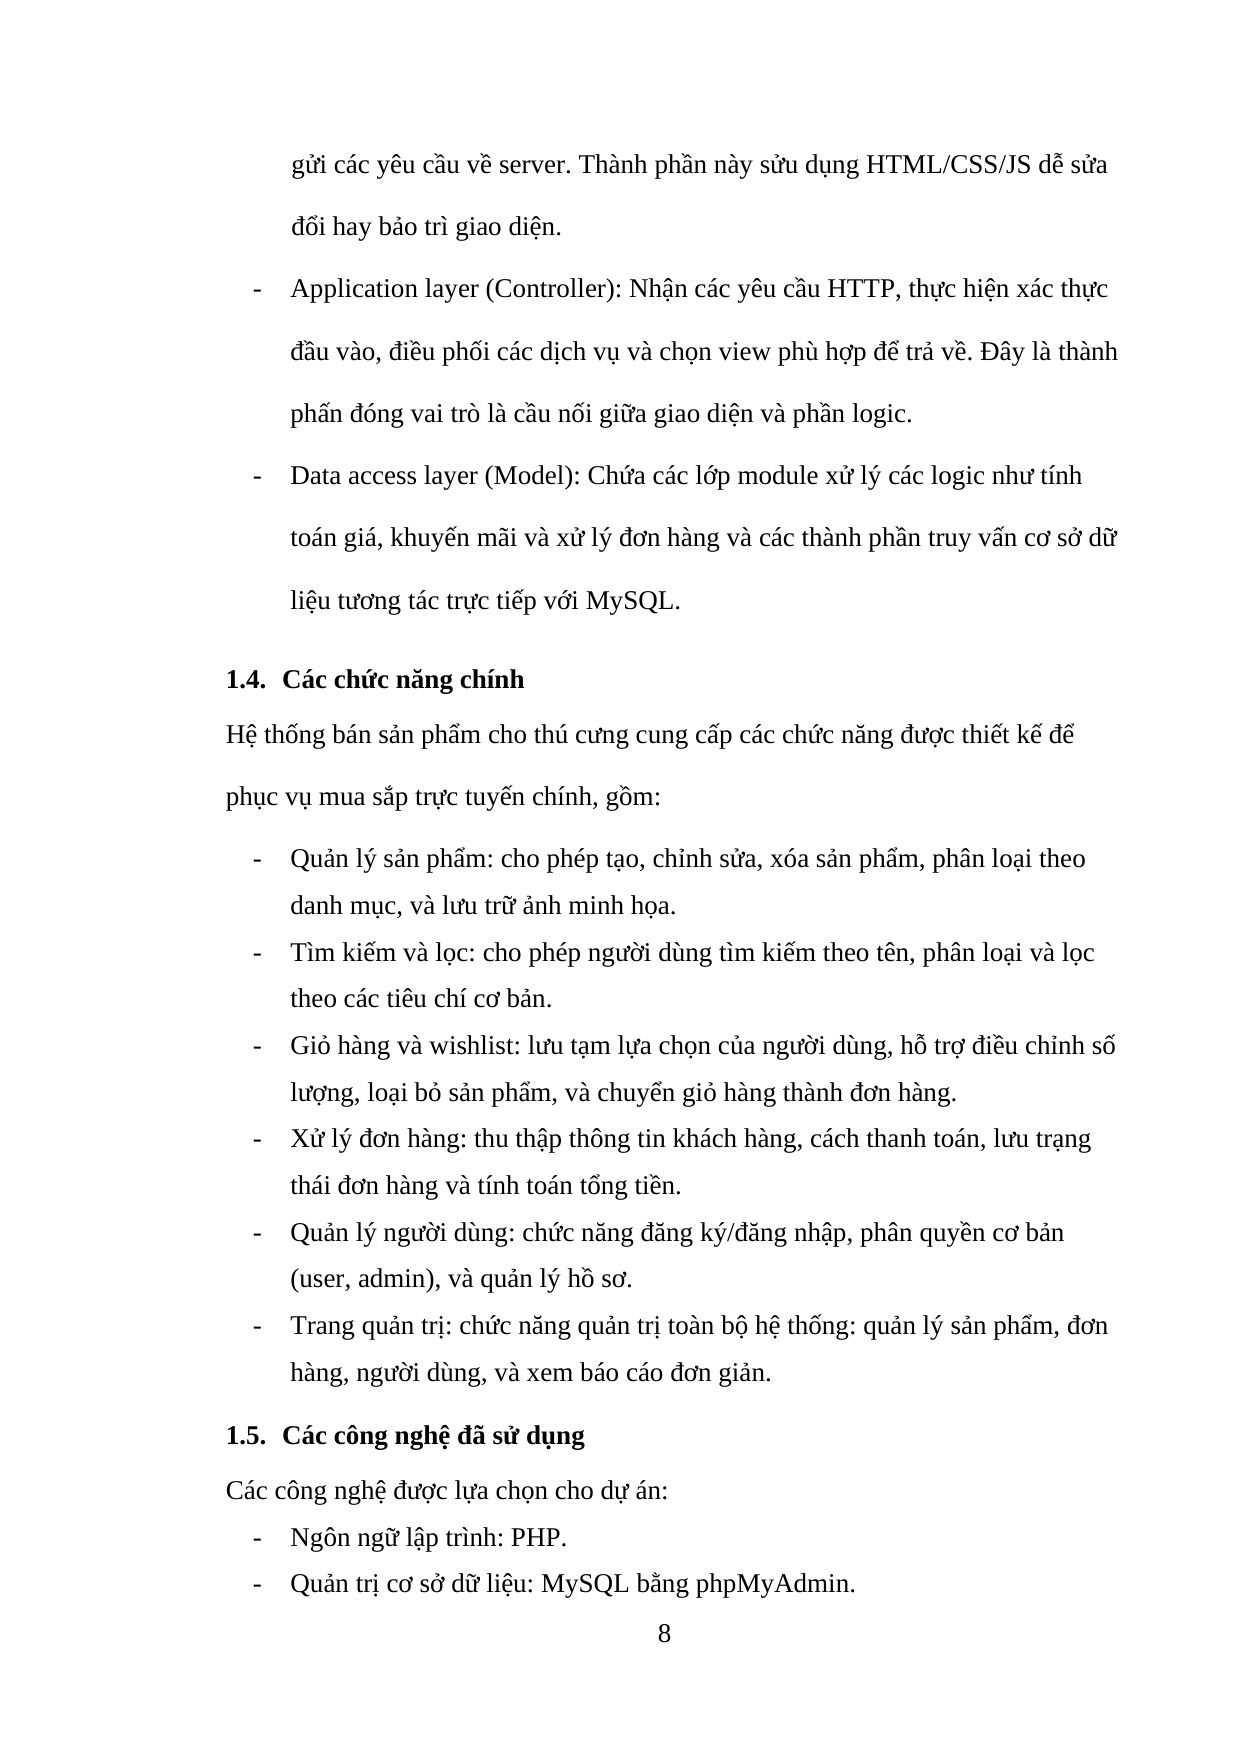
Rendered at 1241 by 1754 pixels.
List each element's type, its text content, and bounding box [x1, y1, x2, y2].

text Hệ thống bán sản phẩm cho thú cưng cung cấp các chức năng được thiết kế để phục vụ mua sắp trực tuyến chính, gồm: [226, 718, 1122, 811]
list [254, 148, 1122, 241]
list Quản lý sản phẩm: cho phép tạo, chỉnh sửa, xóa sản phẩm, phân loại theo danh mục, và lưu trữ ảnh minh họa. [253, 842, 1122, 920]
list Quản lý người dùng: chức năng đăng ký/đăng nhập, phân quyền cơ bản (user, admin), và quản lý hồ sơ. [253, 1216, 1122, 1293]
list Tìm kiếm và lọc: cho phép người dùng tìm kiếm theo tên, phân loại và lọc theo các tiêu chí cơ bản. [253, 936, 1122, 1013]
list Quản trị cơ sở dữ liệu: MySQL bằng phpMyAdmin. [253, 1567, 1122, 1598]
list Application layer (Controller): Nhận các yêu cầu HTTP, thực hiện xác thực đầu vào, điều phối các dịch vụ và chọn view phù hợp để trả về. Đây là thành phấn đóng vai trò là cầu nối giữa giao diện và phần logic. [253, 272, 1122, 428]
list Xử lý đơn hàng: thu thập thông tin khách hàng, cách thanh toán, lưu trạng thái đơn hàng và tính toán tổng tiền. [253, 1122, 1122, 1200]
subtitle Các công nghệ đã sử dụng [226, 1419, 1122, 1450]
list Giỏ hàng và wishlist: lưu tạm lựa chọn của người dùng, hỗ trợ điều chỉnh số lượng, loại bỏ sản phẩm, và chuyển giỏ hàng thành đơn hàng. [253, 1029, 1122, 1107]
text Các công nghệ được lựa chọn cho dự án: [226, 1474, 1122, 1505]
list Trang quản trị: chức năng quản trị toàn bộ hệ thống: quản lý sản phẩm, đơn hàng, người dùng, và xem báo cáo đơn giản. [253, 1309, 1122, 1387]
list Data access layer (Model): Chứa các lớp module xử lý các logic như tính toán giá, khuyến mãi và xử lý đơn hàng và các thành phần truy vấn cơ sở dữ liệu tương tác trực tiếp với MySQL. [253, 459, 1122, 615]
subtitle Các chức năng chính [226, 663, 1122, 694]
list Ngôn ngữ lập trình: PHP. [253, 1521, 1122, 1552]
